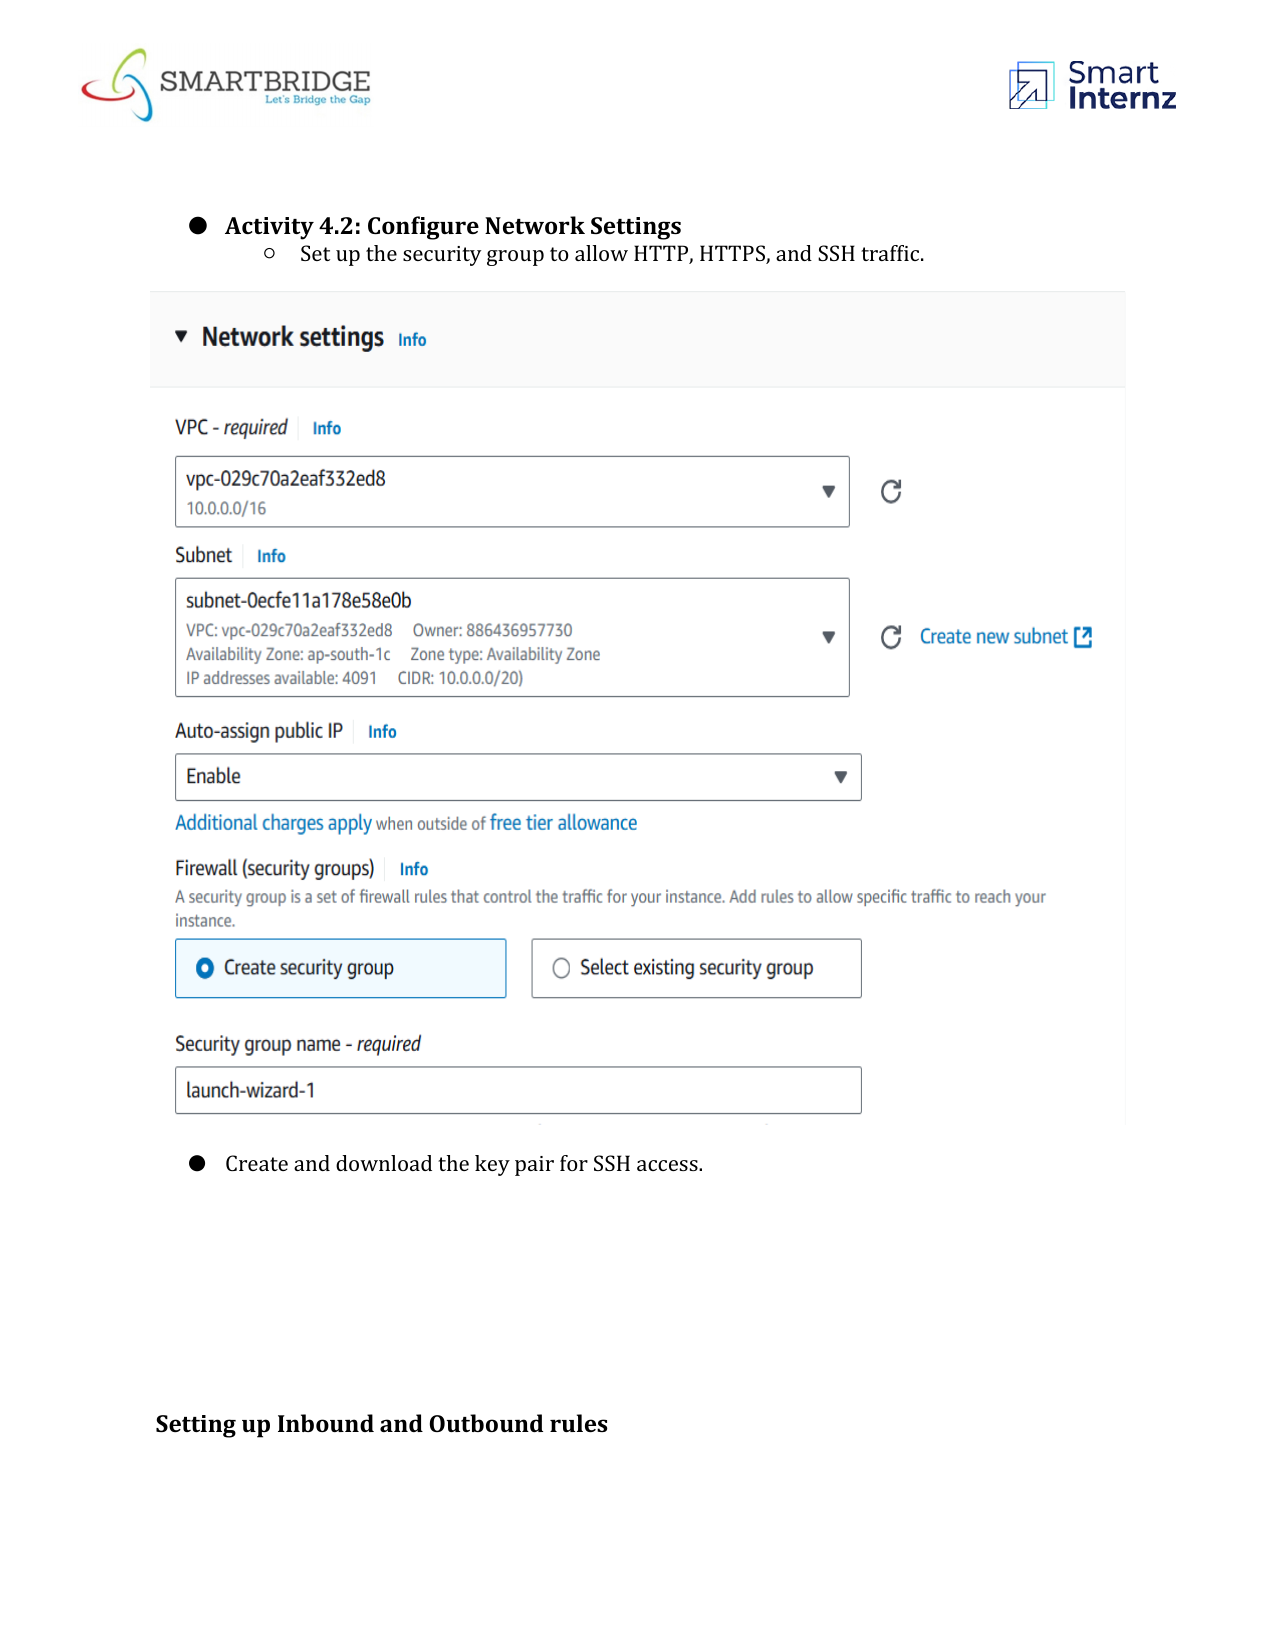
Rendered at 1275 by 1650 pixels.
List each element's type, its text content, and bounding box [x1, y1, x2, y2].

list Create and download the key pair for SSH access. [187, 1149, 1125, 1176]
text Setting up Inbound and Outbound rules [150, 1409, 1125, 1438]
picture [78, 43, 375, 127]
picture [1004, 61, 1181, 109]
list Set up the security group to allow HTTP, HTTPS, and SSH traffic. [262, 240, 1125, 267]
picture [150, 291, 1125, 1125]
list Activity 4.2: Configure Network Settings [187, 211, 1125, 240]
